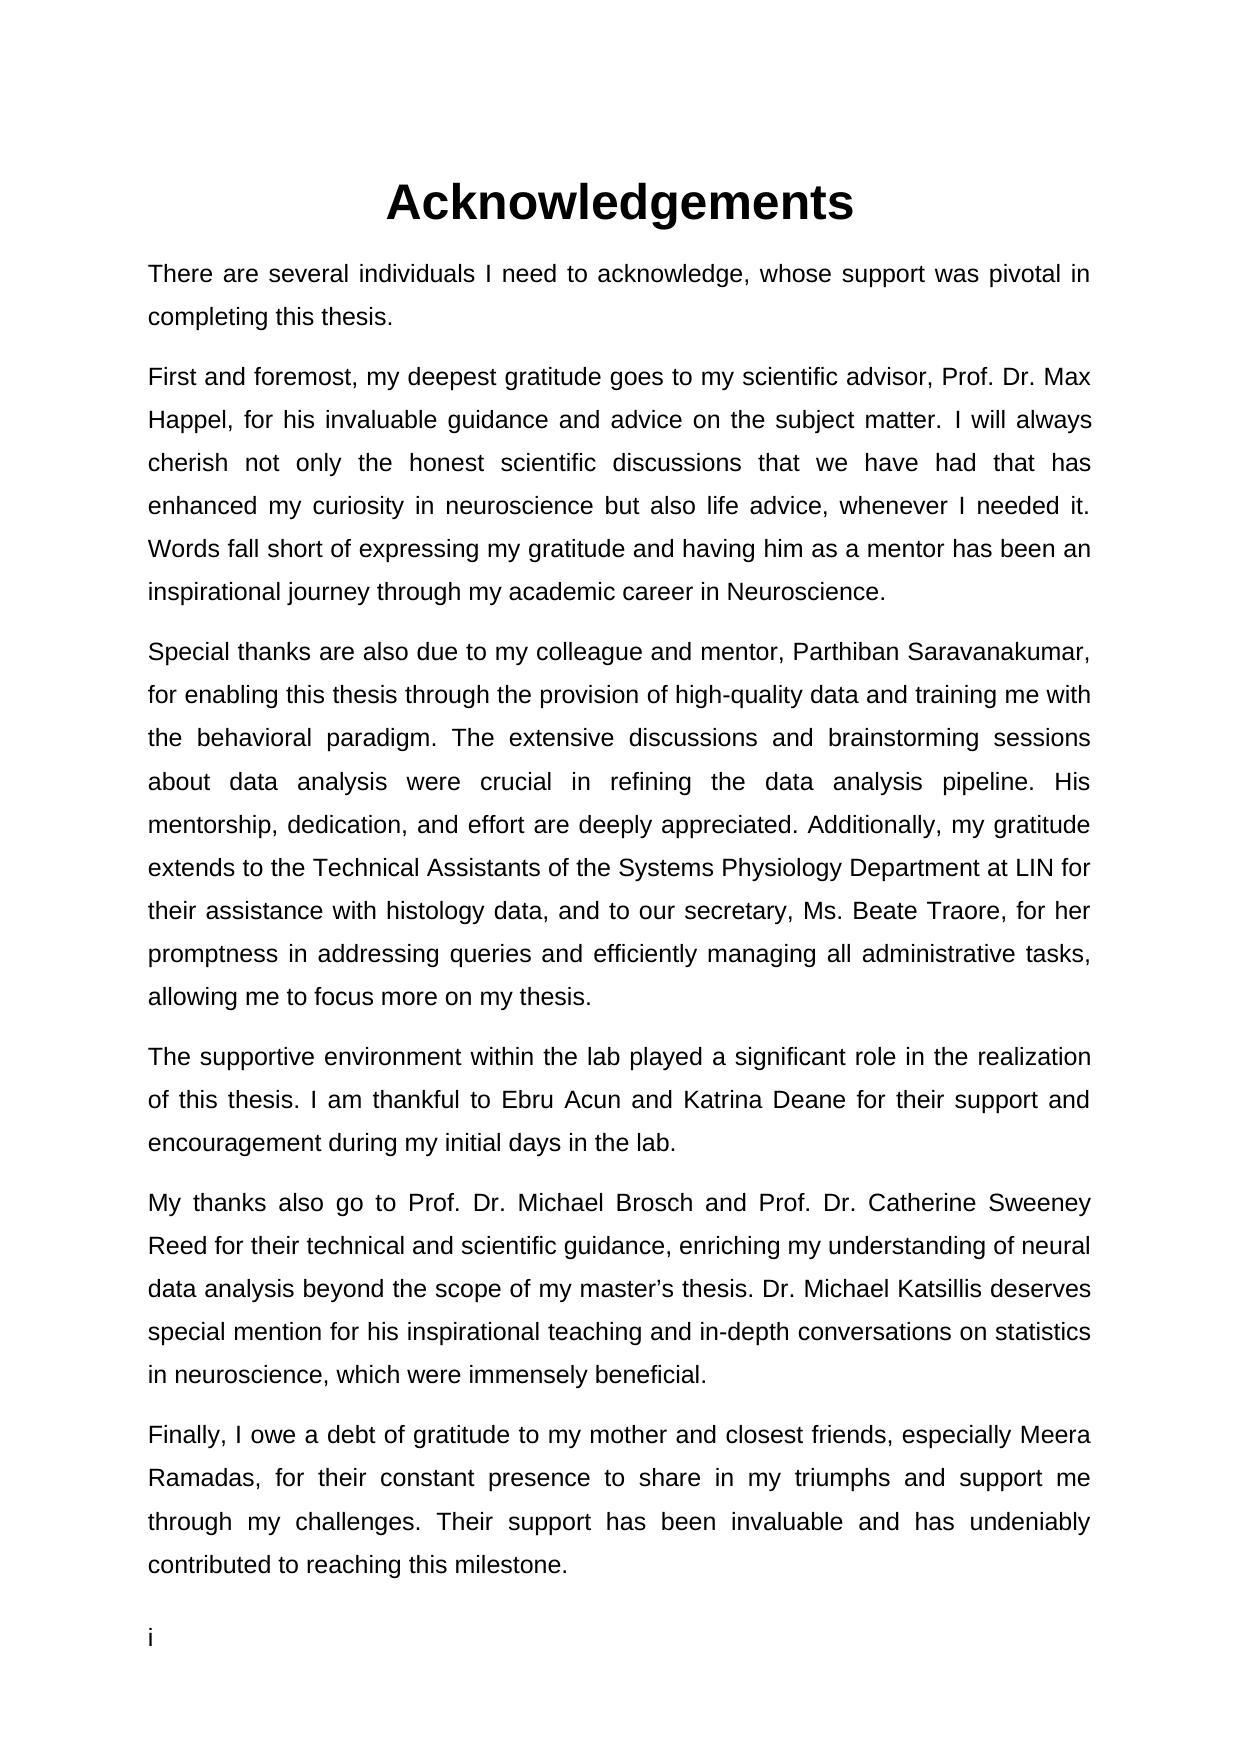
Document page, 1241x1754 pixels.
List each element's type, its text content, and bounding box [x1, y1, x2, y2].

text Special thanks are also due to my colleague and mentor, Parthiban Saravanakumar, for enabling this thesis through the provision of high-quality data and training me with the behavioral paradigm. The extensive discussions and brainstorming sessions about data analysis were crucial in refining the data analysis pipeline. His mentorship, dedication, and effort are deeply appreciated. Additionally, my gratitude extends to the Technical Assistants of the Systems Physiology Department at LIN for their assistance with histology data, and to our secretary, Ms. Beate Traore, for her promptness in addressing queries and efficiently managing all administrative tasks, allowing me to focus more on my thesis. [148, 637, 1093, 1011]
text My thanks also go to Prof. Dr. Michael Brosch and Prof. Dr. Catherine Sweeney Reed for their technical and scientific guidance, enriching my understanding of neural data analysis beyond the scope of my master’s thesis. Dr. Michael Katsillis deserves special mention for his inspirational teaching and in-depth conversations on statistics in neuroscience, which were immensely beneficial. [148, 1188, 1093, 1389]
text There are several individuals I need to acknowledge, whose support was pivotal in completing this thesis. [148, 259, 1093, 331]
text Finally, I owe a debt of gratitude to my mother and closest friends, especially Meera Ramadas, for their constant presence to share in my triumphs and support me through my challenges. Their support has been invaluable and has undeniably contributed to reaching this milestone. [148, 1420, 1093, 1578]
text The supportive environment within the lab played a significant role in the realization of this thesis. I am thankful to Ebru Acun and Katrina Deane for their support and encouragement during my initial days in the lab. [148, 1042, 1093, 1157]
subtitle Acknowledgements [148, 173, 1093, 230]
text First and foremost, my deepest gratitude goes to my scientific advisor, Prof. Dr. Max Happel, for his invaluable guidance and advice on the subject matter. I will always cherish not only the honest scientific discussions that we have had that has enhanced my curiosity in neuroscience but also life advice, whenever I needed it. Words fall short of expressing my gratitude and having him as a mentor has been an inspirational journey through my academic career in Neuroscience. [148, 362, 1093, 606]
